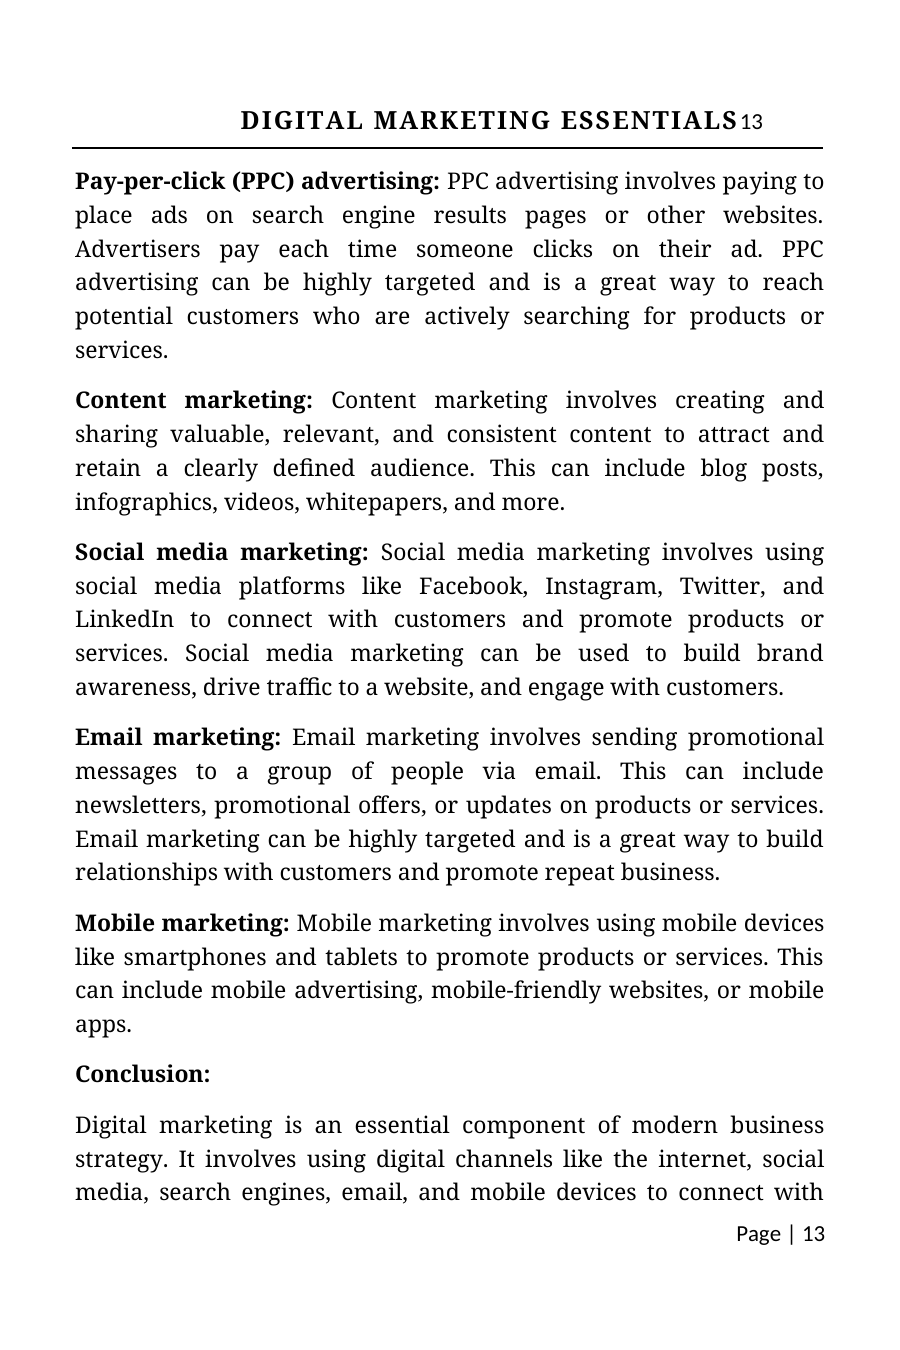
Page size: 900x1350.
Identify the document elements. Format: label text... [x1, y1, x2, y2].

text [75, 1109, 825, 1208]
text Social media marketing: Social media marketing involves using social media platforms like Facebook, Instagram, Twitter, and LinkedIn to connect with customers and promote products or services. Social media marketing can be used to build brand awareness, drive traffic to a website, and engage with customers. [75, 536, 825, 702]
text Pay-per-click (PPC) advertising: PPC advertising involves paying to place ads on search engine results pages or other websites. Advertisers pay each time someone clicks on their ad. PPC advertising can be highly targeted and is a great way to reach potential customers who are actively searching for products or services. [75, 165, 825, 365]
text Mobile marketing: Mobile marketing involves using mobile devices like smartphones and tablets to promote products or services. This can include mobile advertising, mobile-friendly websites, or mobile apps. [75, 907, 825, 1039]
text Email marketing: Email marketing involves sending promotional messages to a group of people via email. This can include newsletters, promotional offers, or updates on products or services. Email marketing can be highly targeted and is a great way to build relationships with customers and promote repeat business. [75, 721, 825, 888]
text Content marketing: Content marketing involves creating and sharing valuable, relevant, and consistent content to attract and retain a clearly defined audience. This can include blog posts, infographics, videos, whitepapers, and more. [75, 384, 825, 517]
text Conclusion: [75, 1058, 825, 1090]
